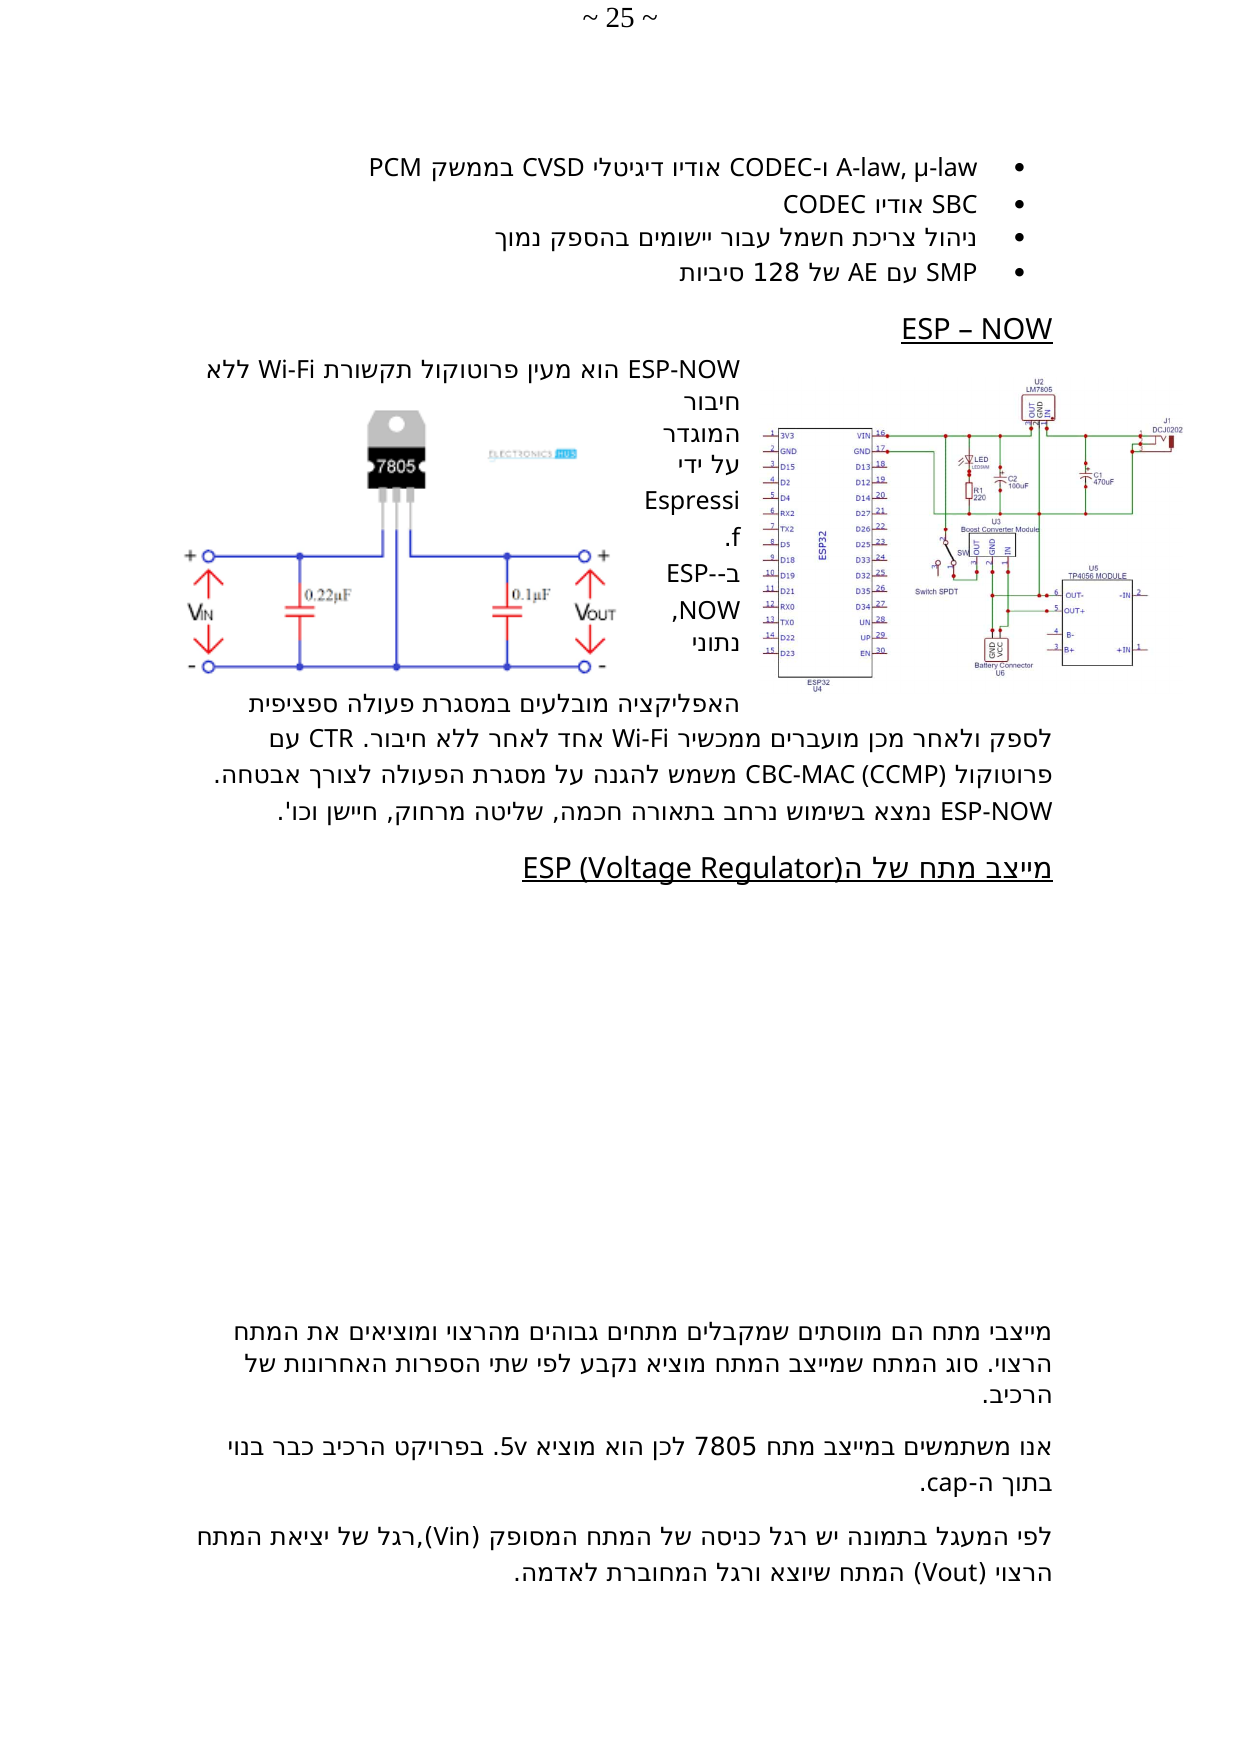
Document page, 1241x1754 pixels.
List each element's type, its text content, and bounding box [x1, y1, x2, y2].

subtitle ESP – NOW [187, 308, 1053, 348]
list ניהול צריכת חשמל עבור יישומים בהספק נמוך [187, 223, 1015, 253]
text לפי המעגל בתמונה יש רגל כניסה של המתח המסופק (Vin),רגל של יציאת המתח הרצוי (Vout) המתח שיוצא ורגל המחוברת לאדמה. [187, 1518, 1053, 1589]
list SBC אודיו CODEC [187, 187, 1015, 221]
list A-law, µ-law ו-CODEC אודיו דיגיטלי CVSD בממשק PCM [187, 150, 1015, 184]
picture [175, 406, 621, 683]
text אנו משתמשים במייצב מתח 7805 לכן הוא מוציא 5v. בפרויקט הרכיב כבר בנוי בתוך ה-cap. [187, 1429, 1053, 1499]
text מייצבי מתח הם מווסתים שמקבלים מתחים גבוהים מהרצוי ומוציאים את המתח הרצוי. סוג המתח שמייצב המתח מוציא נקבע לפי שתי הספרות האחרונות של הרכיב. [187, 1318, 1053, 1410]
subtitle מייצב מתח של הESP (Voltage Regulator) [187, 847, 1053, 887]
picture [759, 377, 1184, 694]
list SMP עם AE של 128 סיביות [187, 255, 1015, 289]
